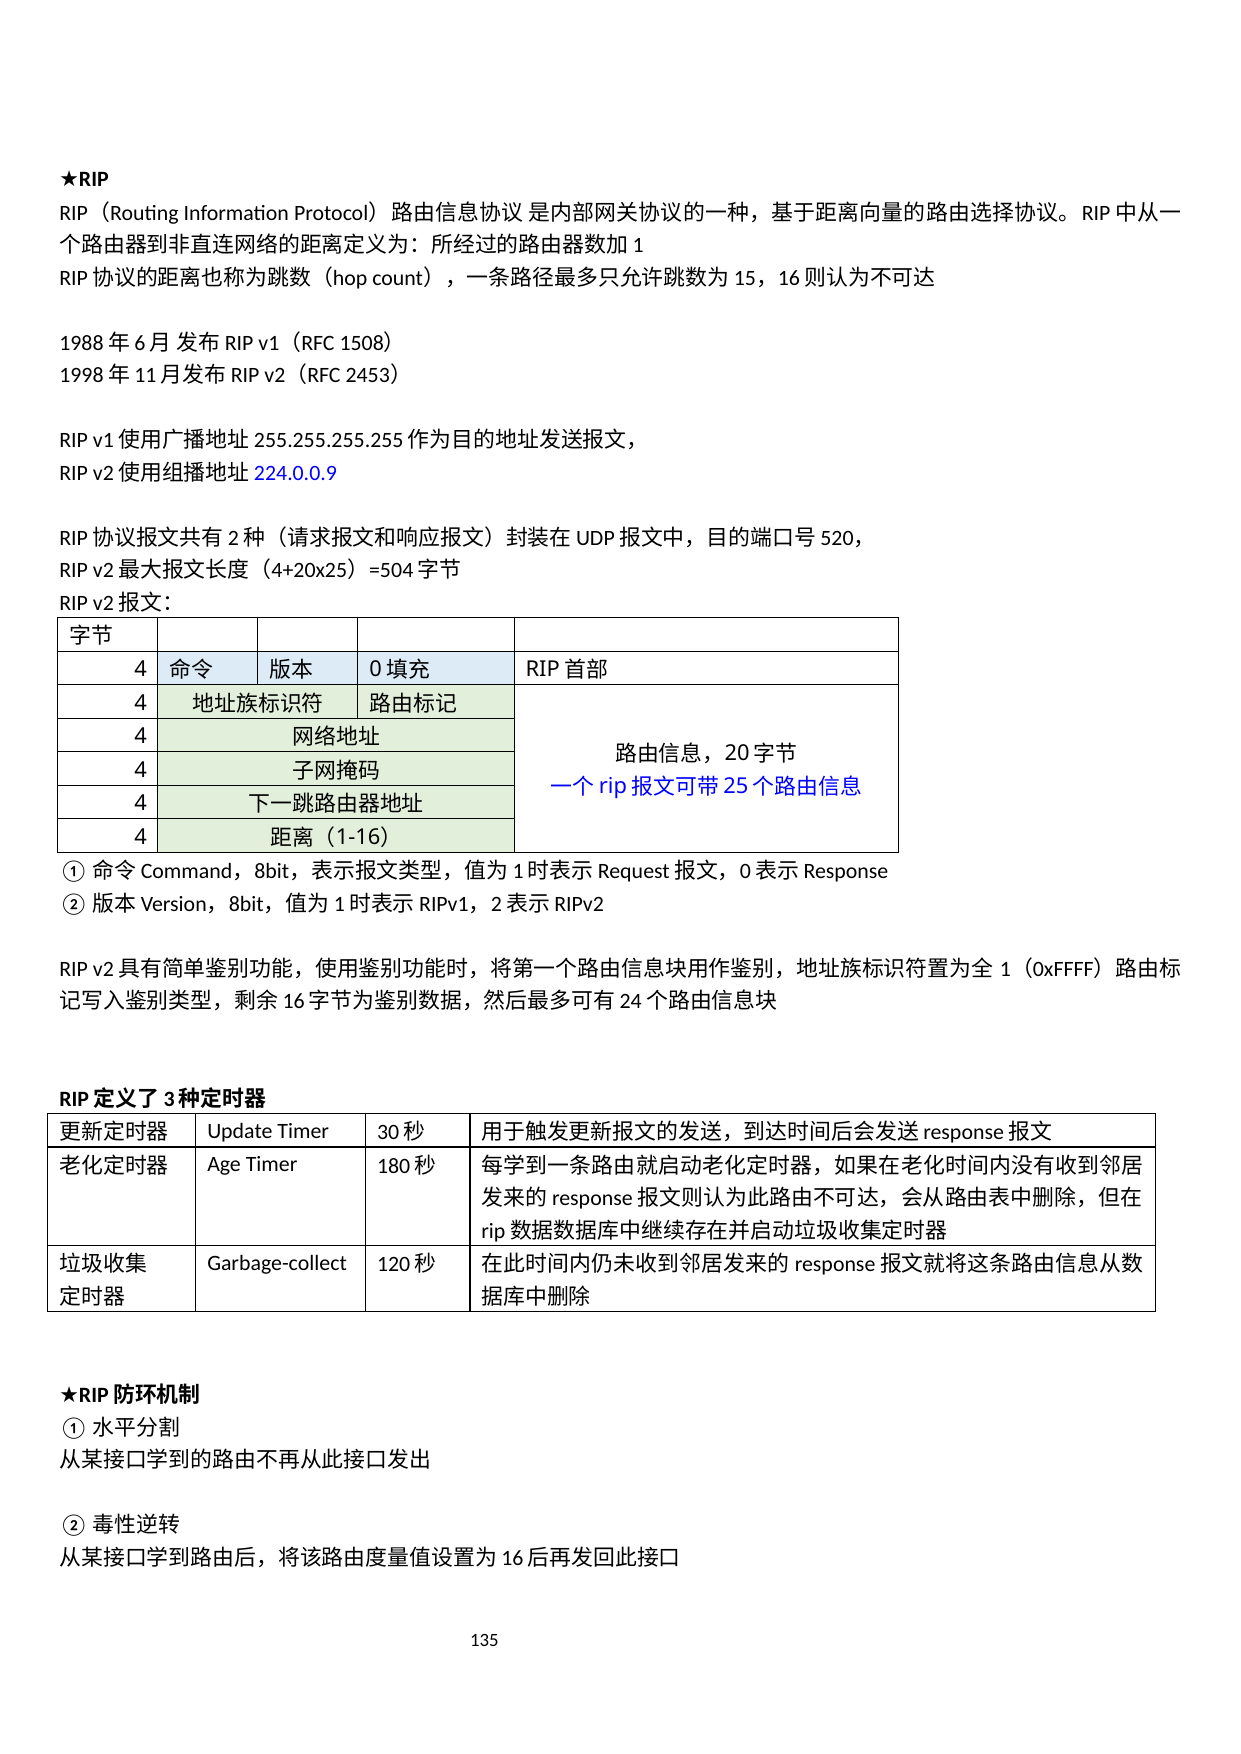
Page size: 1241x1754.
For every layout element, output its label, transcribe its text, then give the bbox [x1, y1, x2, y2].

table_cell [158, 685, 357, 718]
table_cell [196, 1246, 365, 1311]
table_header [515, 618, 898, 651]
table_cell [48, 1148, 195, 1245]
text 从某接口学到路由后，将该路由度量值设置为16后再发回此接口 [59, 1539, 1181, 1572]
text RIP协议的距离也称为跳数（hop count），一条路径最多只允许跳数为15，16则认为不可达 [59, 259, 1181, 292]
text ★RIP防环机制 [59, 1377, 1181, 1409]
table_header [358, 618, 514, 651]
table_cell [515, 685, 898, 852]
text RIP v2使用组播地址224.0.0.9 [59, 454, 1181, 487]
text 1988年6月 发布RIP v1（RFC 1508） [59, 324, 1181, 357]
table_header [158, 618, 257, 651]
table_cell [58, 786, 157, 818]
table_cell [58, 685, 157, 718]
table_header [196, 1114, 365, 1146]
text RIP v2最大报文长度（4+20x25）=504字节 [59, 552, 1181, 584]
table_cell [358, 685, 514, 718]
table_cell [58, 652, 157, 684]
text ①水平分割 [59, 1409, 1181, 1442]
text 从某接口学到的路由不再从此接口发出 [59, 1442, 1181, 1474]
text ②毒性逆转 [59, 1507, 1181, 1539]
text ②版本Version，8bit，值为1时表示RIPv1，2表示RIPv2 [59, 885, 1181, 918]
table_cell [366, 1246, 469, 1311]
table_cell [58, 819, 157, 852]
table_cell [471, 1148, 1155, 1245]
text RIP v2具有简单鉴别功能，使用鉴别功能时，将第一个路由信息块用作鉴别，地址族标识符置为全1（0xFFFF）路由标记写入鉴别类型，剩余16字节为鉴别数据，然后最多可有24个路由信息块 [59, 950, 1181, 1015]
text ①命令Command，8bit，表示报文类型，值为1时表示Request报文，0表示Response [59, 853, 1181, 885]
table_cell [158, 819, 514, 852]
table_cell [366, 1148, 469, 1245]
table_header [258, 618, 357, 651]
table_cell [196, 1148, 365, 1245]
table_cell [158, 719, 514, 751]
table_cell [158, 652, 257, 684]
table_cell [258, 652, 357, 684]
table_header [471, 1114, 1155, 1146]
text RIP协议报文共有2种（请求报文和响应报文）封装在UDP报文中，目的端口号520， [59, 519, 1181, 552]
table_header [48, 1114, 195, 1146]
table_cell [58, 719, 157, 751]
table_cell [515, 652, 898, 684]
text ★RIP [59, 162, 1181, 194]
text RIP（Routing Information Protocol）路由信息协议 是内部网关协议的一种，基于距离向量的路由选择协议。RIP中从一个路由器到非直连网络的距离定义为：所经过的路由器数加1 [59, 194, 1181, 259]
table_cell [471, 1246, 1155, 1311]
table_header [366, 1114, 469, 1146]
text RIP v1使用广播地址255.255.255.255作为目的地址发送报文， [59, 422, 1181, 454]
text RIP v2报文： [59, 584, 1181, 617]
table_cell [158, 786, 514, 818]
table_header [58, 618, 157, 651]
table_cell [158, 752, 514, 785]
text 1998年11月发布RIP v2（RFC 2453） [59, 357, 1181, 389]
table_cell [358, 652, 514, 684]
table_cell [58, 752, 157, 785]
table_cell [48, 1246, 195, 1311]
text RIP定义了3种定时器 [59, 1080, 1181, 1113]
